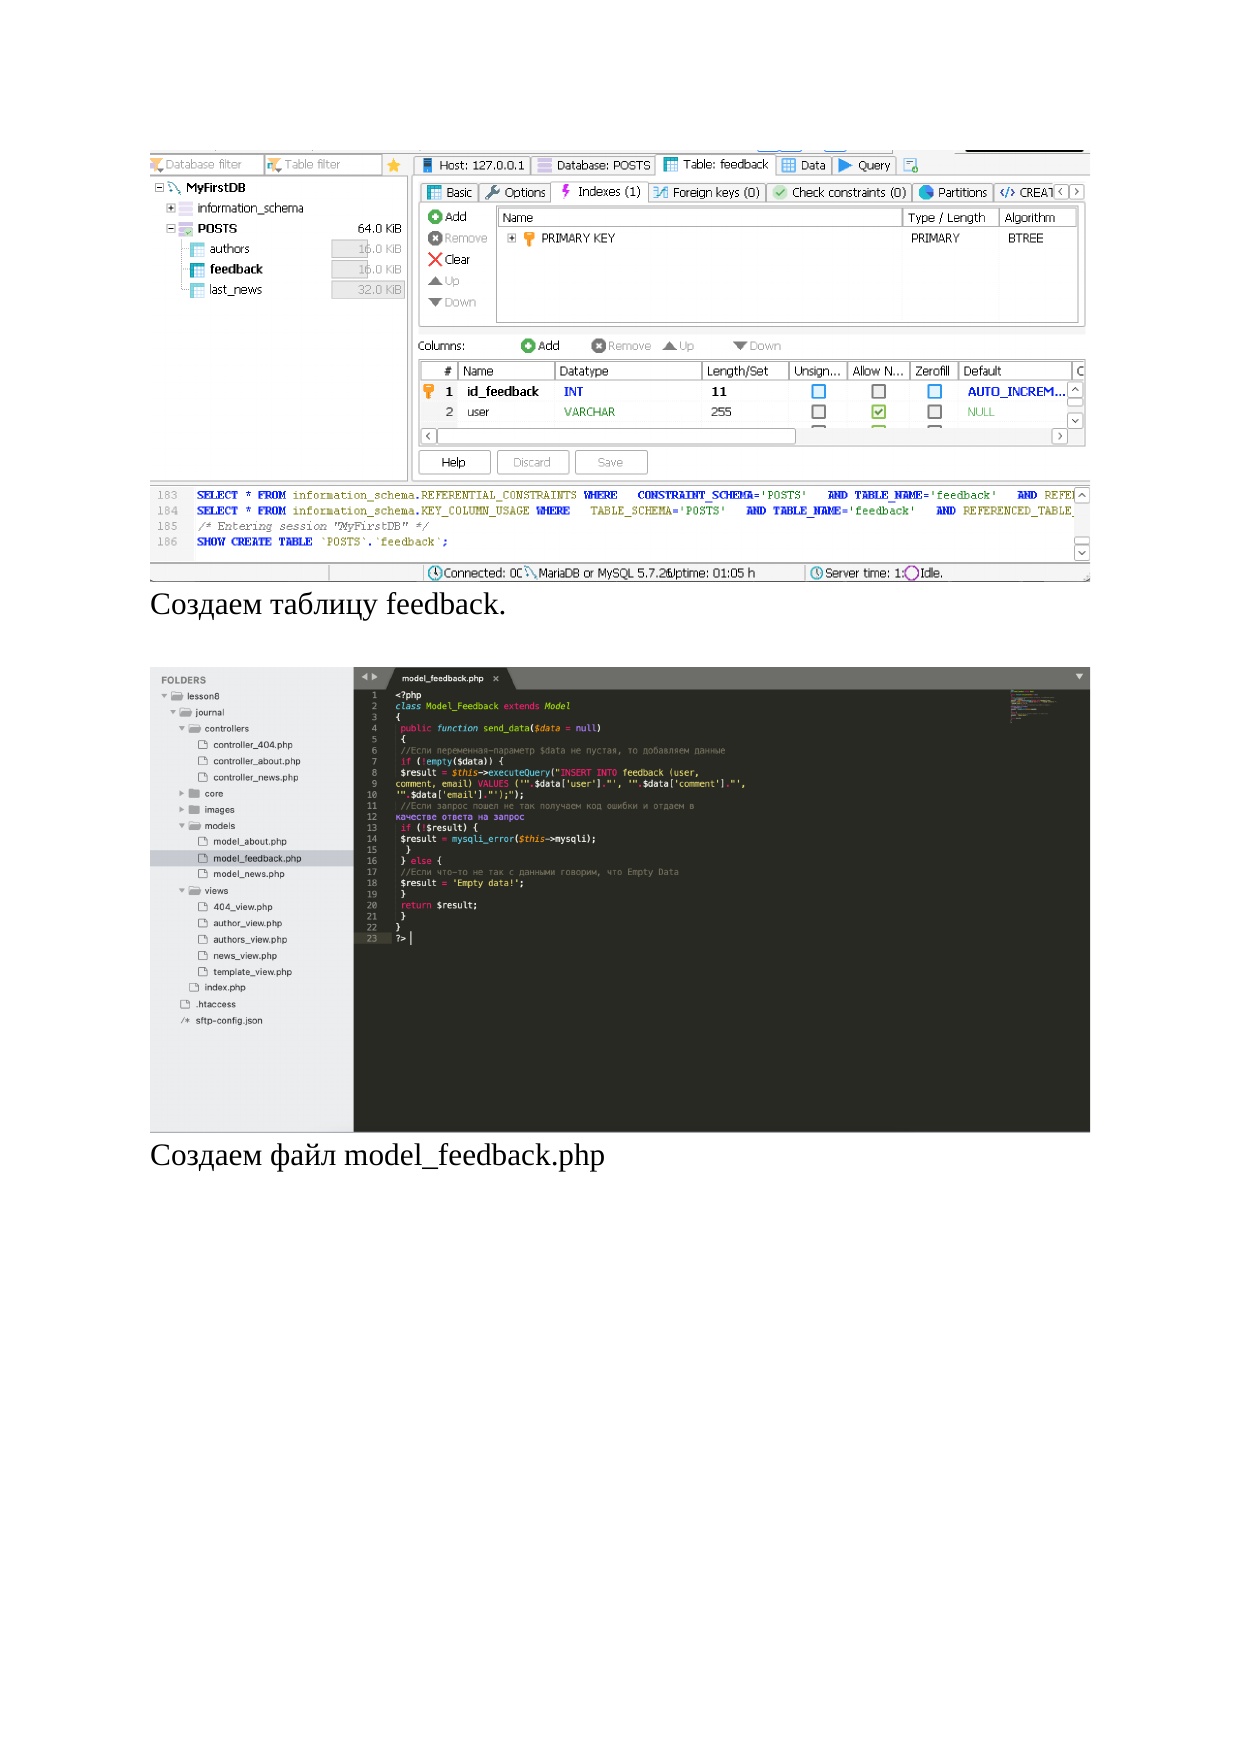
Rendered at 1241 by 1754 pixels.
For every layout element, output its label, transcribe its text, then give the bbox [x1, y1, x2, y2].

picture [150, 667, 1091, 1133]
text Создаем файл model_feedback.php [150, 1136, 1090, 1172]
text Создаем таблицу feedback. [150, 585, 1090, 621]
picture [150, 150, 1091, 582]
